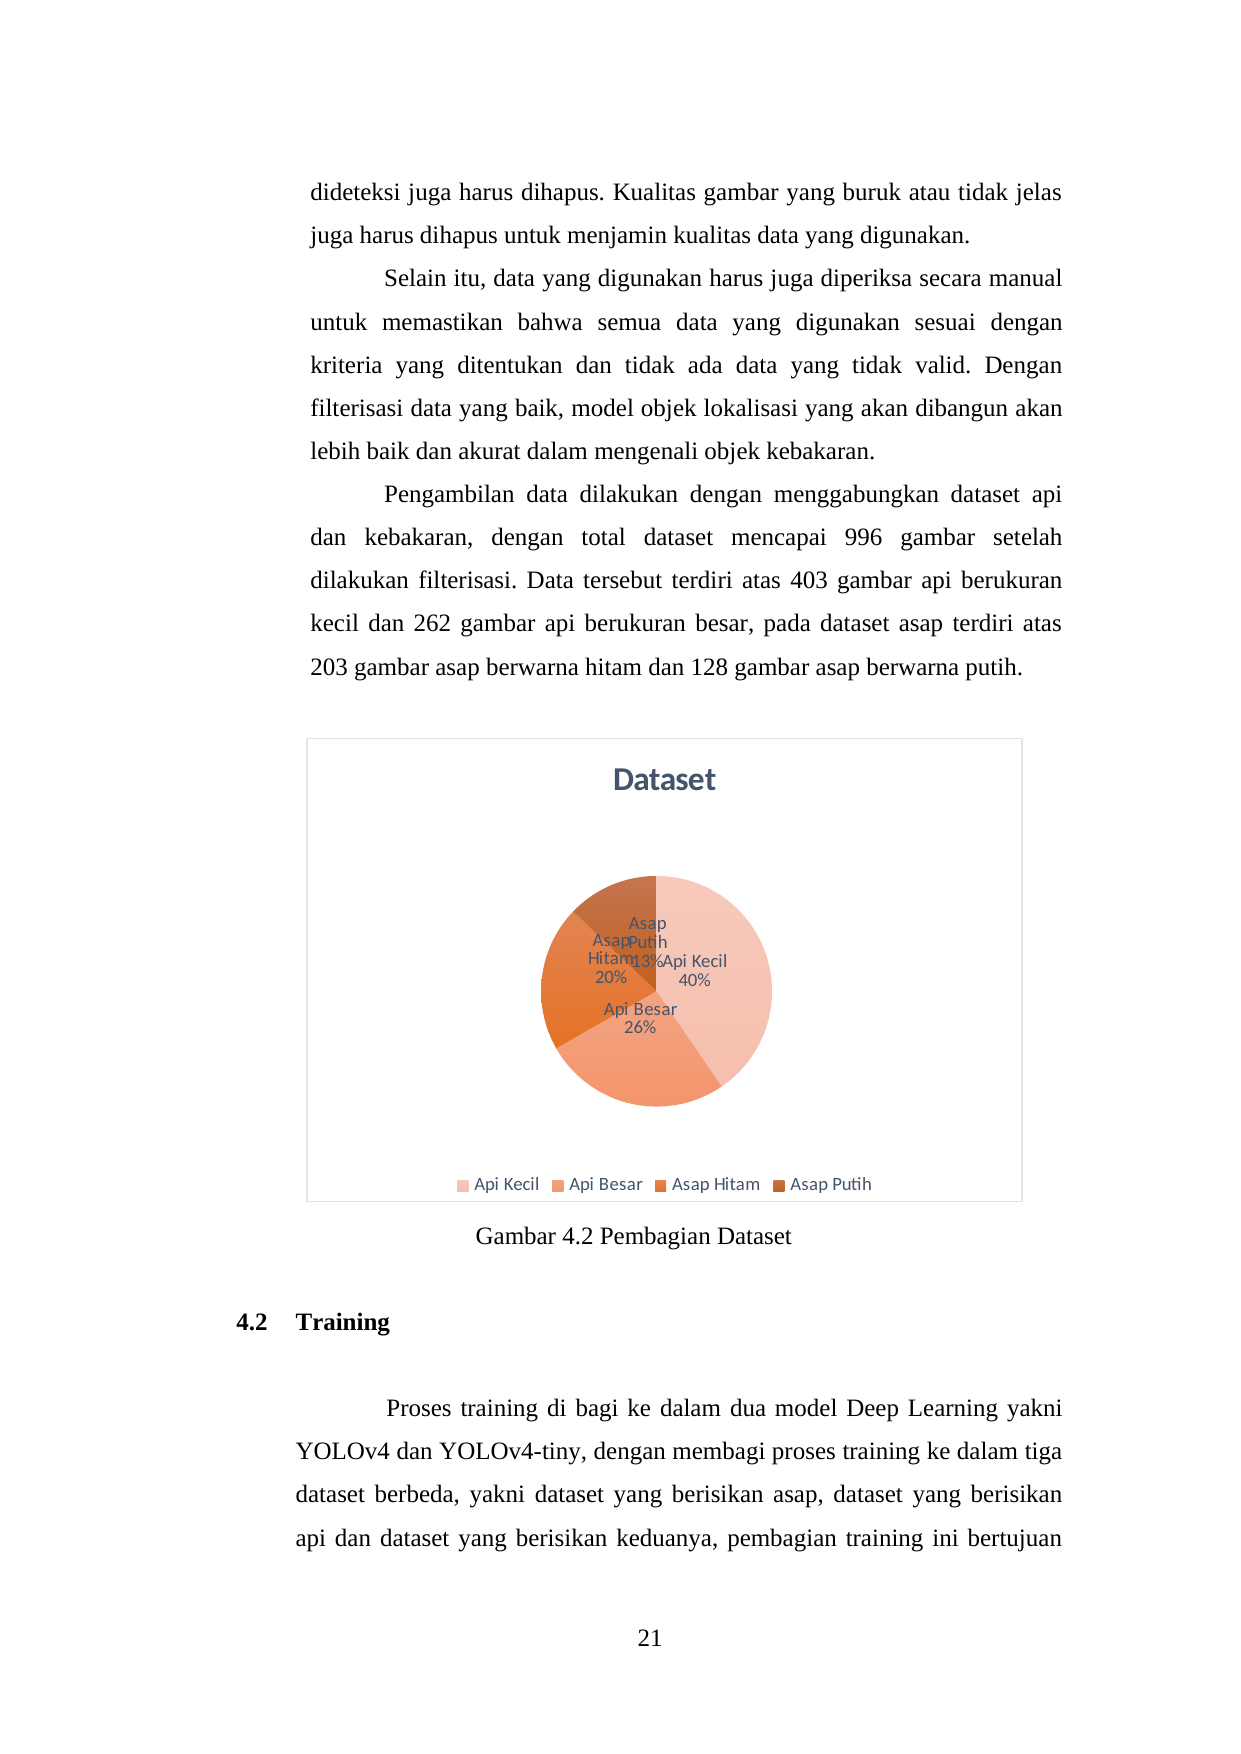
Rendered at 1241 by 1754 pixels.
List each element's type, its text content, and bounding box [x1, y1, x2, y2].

text Selain itu, data yang digunakan harus juga diperiksa secara manual untuk memastikan bahwa semua data yang digunakan sesuai dengan kriteria yang ditentukan dan tidak ada data yang tidak valid. Dengan filterisasi data yang baik, model objek lokalisasi yang akan dibangun akan lebih baik dan akurat dalam mengenali objek kebakaran. [310, 263, 1063, 465]
subtitle Pembagian Dataset [266, 1221, 1063, 1249]
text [310, 177, 1063, 249]
subtitle Training [236, 1307, 1063, 1336]
text Pengambilan data dilakukan dengan menggabungkan dataset api dan kebakaran, dengan total dataset mencapai 996 gambar setelah dilakukan filterisasi. Data tersebut terdiri atas 403 gambar api berukuran kecil dan 262 gambar api berukuran besar, pada dataset asap terdiri atas 203 gambar asap berwarna hitam dan 128 gambar asap berwarna putih. [310, 479, 1063, 680]
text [295, 1393, 1063, 1551]
